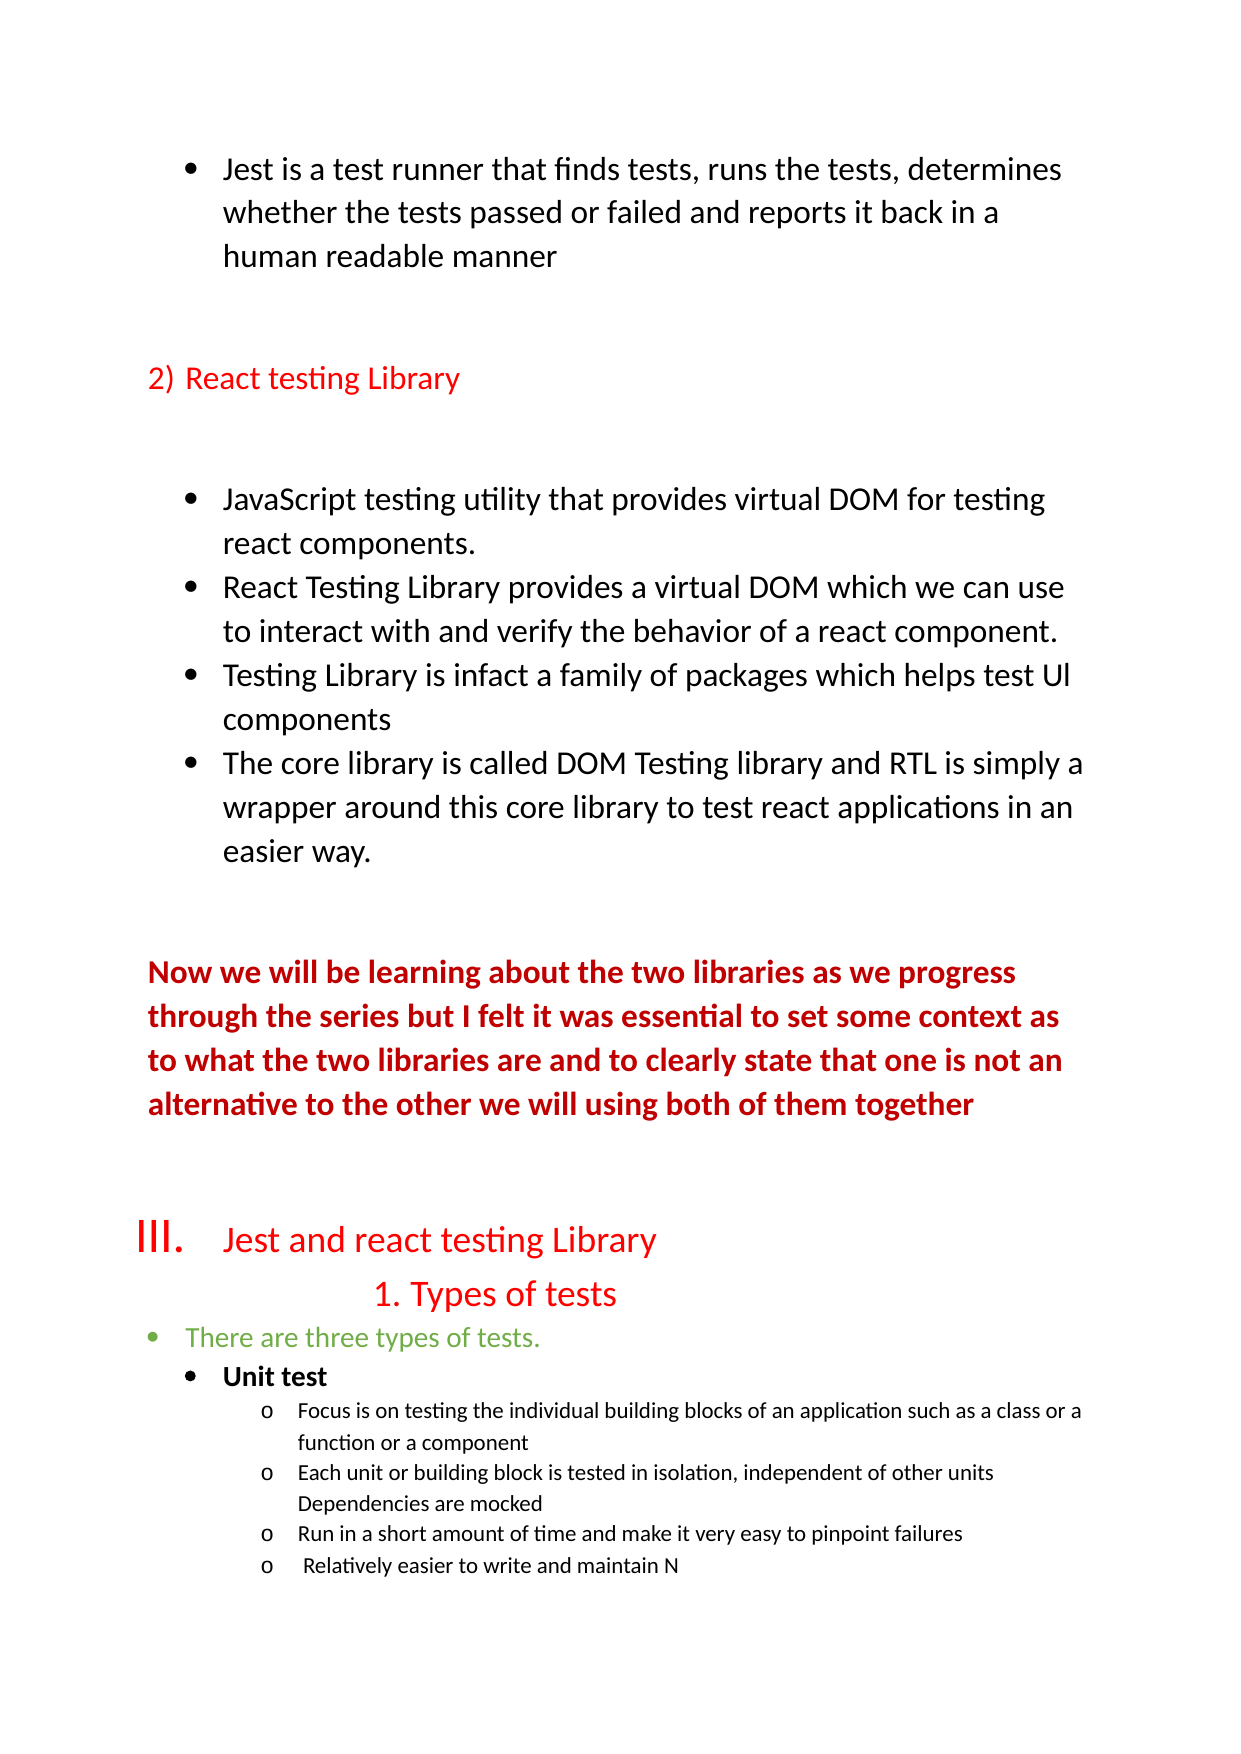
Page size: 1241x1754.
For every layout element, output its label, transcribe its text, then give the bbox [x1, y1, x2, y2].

text Now we will be learning about the two libraries as we progress through the series but I felt it was essential to set some context as to what the two libraries are and to clearly state that one is not an alternative to the other we will using both of them together [148, 951, 1093, 1123]
list Unit test [185, 1358, 1093, 1393]
list React Testing Library provides a virtual DOM which we can use to interact with and verify the behavior of a react component. [185, 566, 1093, 651]
list Each unit or building block is tested in isolation, independent of other units Dependencies are mocked [260, 1458, 1093, 1517]
list Jest is a test runner that finds tests, runs the tests, determines whether the tests passed or failed and reports it back in a human readable manner [185, 148, 1093, 276]
list The core library is called DOM Testing library and RTL is simply a wrapper around this core library to test react applications in an easier way. [185, 742, 1093, 870]
list Run in a short amount of time and make it very easy to pinpoint failures [260, 1519, 1093, 1548]
list JavaScript testing utility that provides virtual DOM for testing react components. [185, 478, 1093, 563]
list Relatively easier to write and maintain N [260, 1551, 1093, 1580]
list Testing Library is infact a family of packages which helps test Ul components [185, 654, 1093, 738]
list Focus is on testing the individual building blocks of an application such as a class or a function or a component [260, 1396, 1093, 1456]
list React testing Library [148, 357, 1093, 397]
list Types of tests [373, 1270, 1093, 1316]
list Jest and react testing Library [185, 1204, 1093, 1265]
list There are three types of tests. [148, 1319, 1093, 1355]
